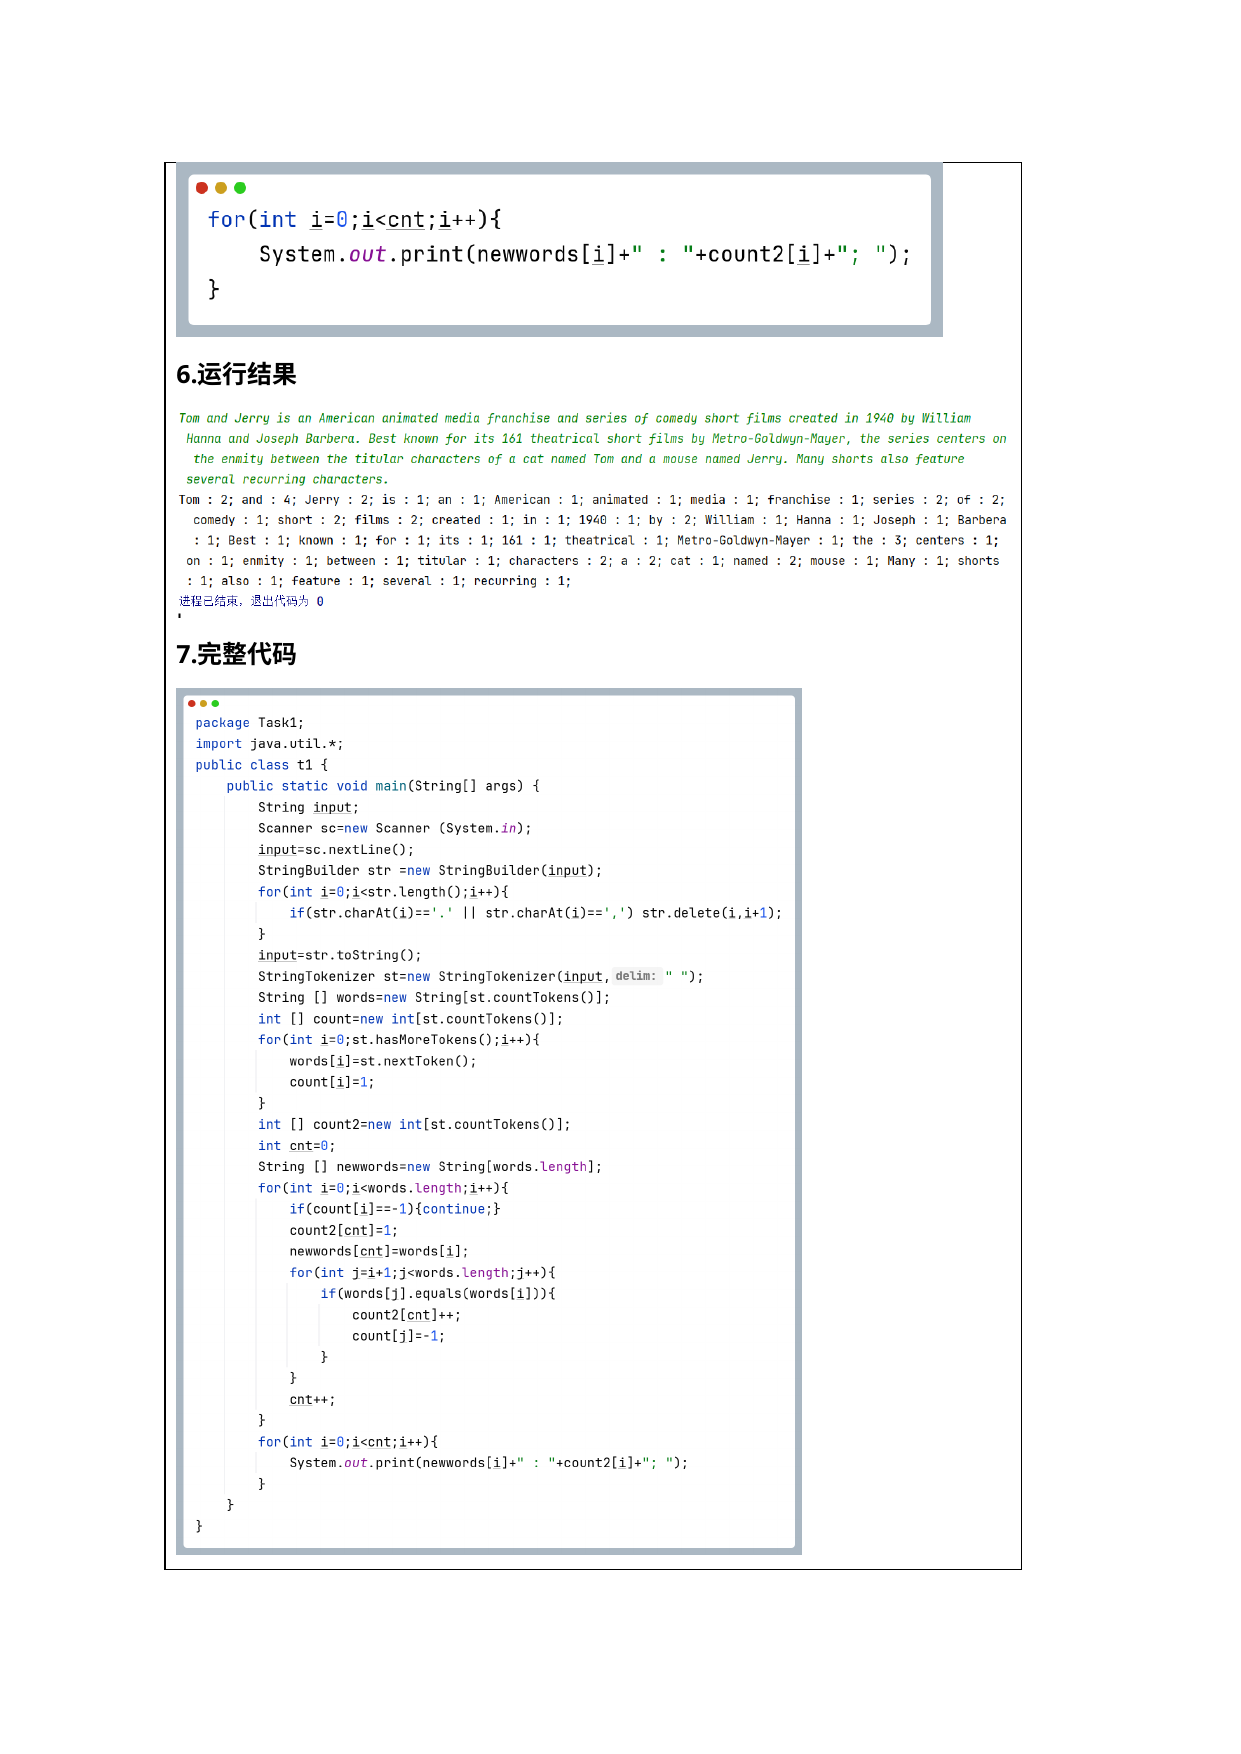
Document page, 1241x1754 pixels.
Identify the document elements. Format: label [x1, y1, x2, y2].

picture [176, 688, 802, 1555]
picture [176, 408, 1009, 618]
picture [176, 162, 943, 337]
table_header [166, 163, 1021, 1569]
